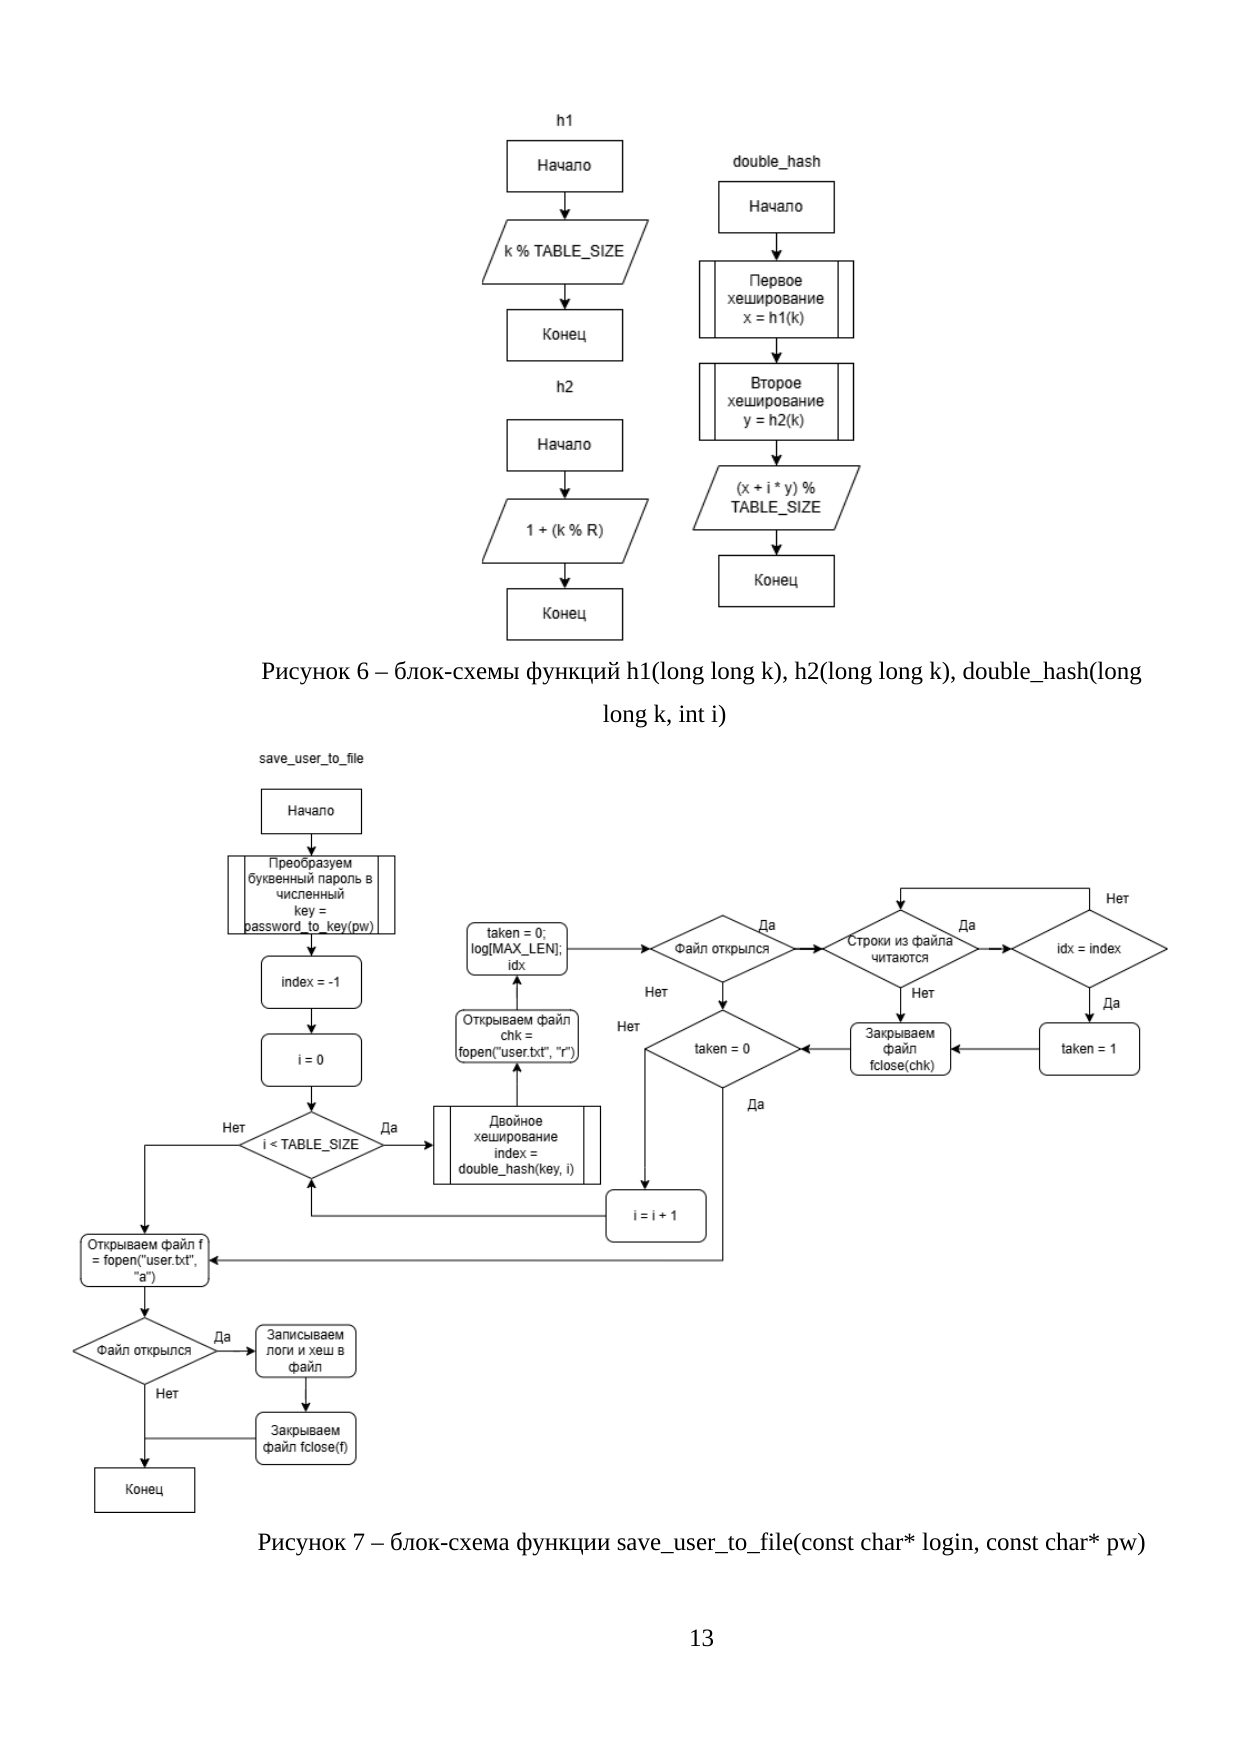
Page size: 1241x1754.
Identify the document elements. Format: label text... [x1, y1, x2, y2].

picture [72, 742, 1168, 1513]
picture [481, 103, 862, 642]
text Рисунок 6 – блок-схемы функций h1(long long k), h2(long long k), double_hash(long long k, int i) [177, 656, 1152, 728]
text Рисунок 7 – блок-схема функции save_user_to_file(const char* login, const char* pw) [177, 1527, 1152, 1555]
